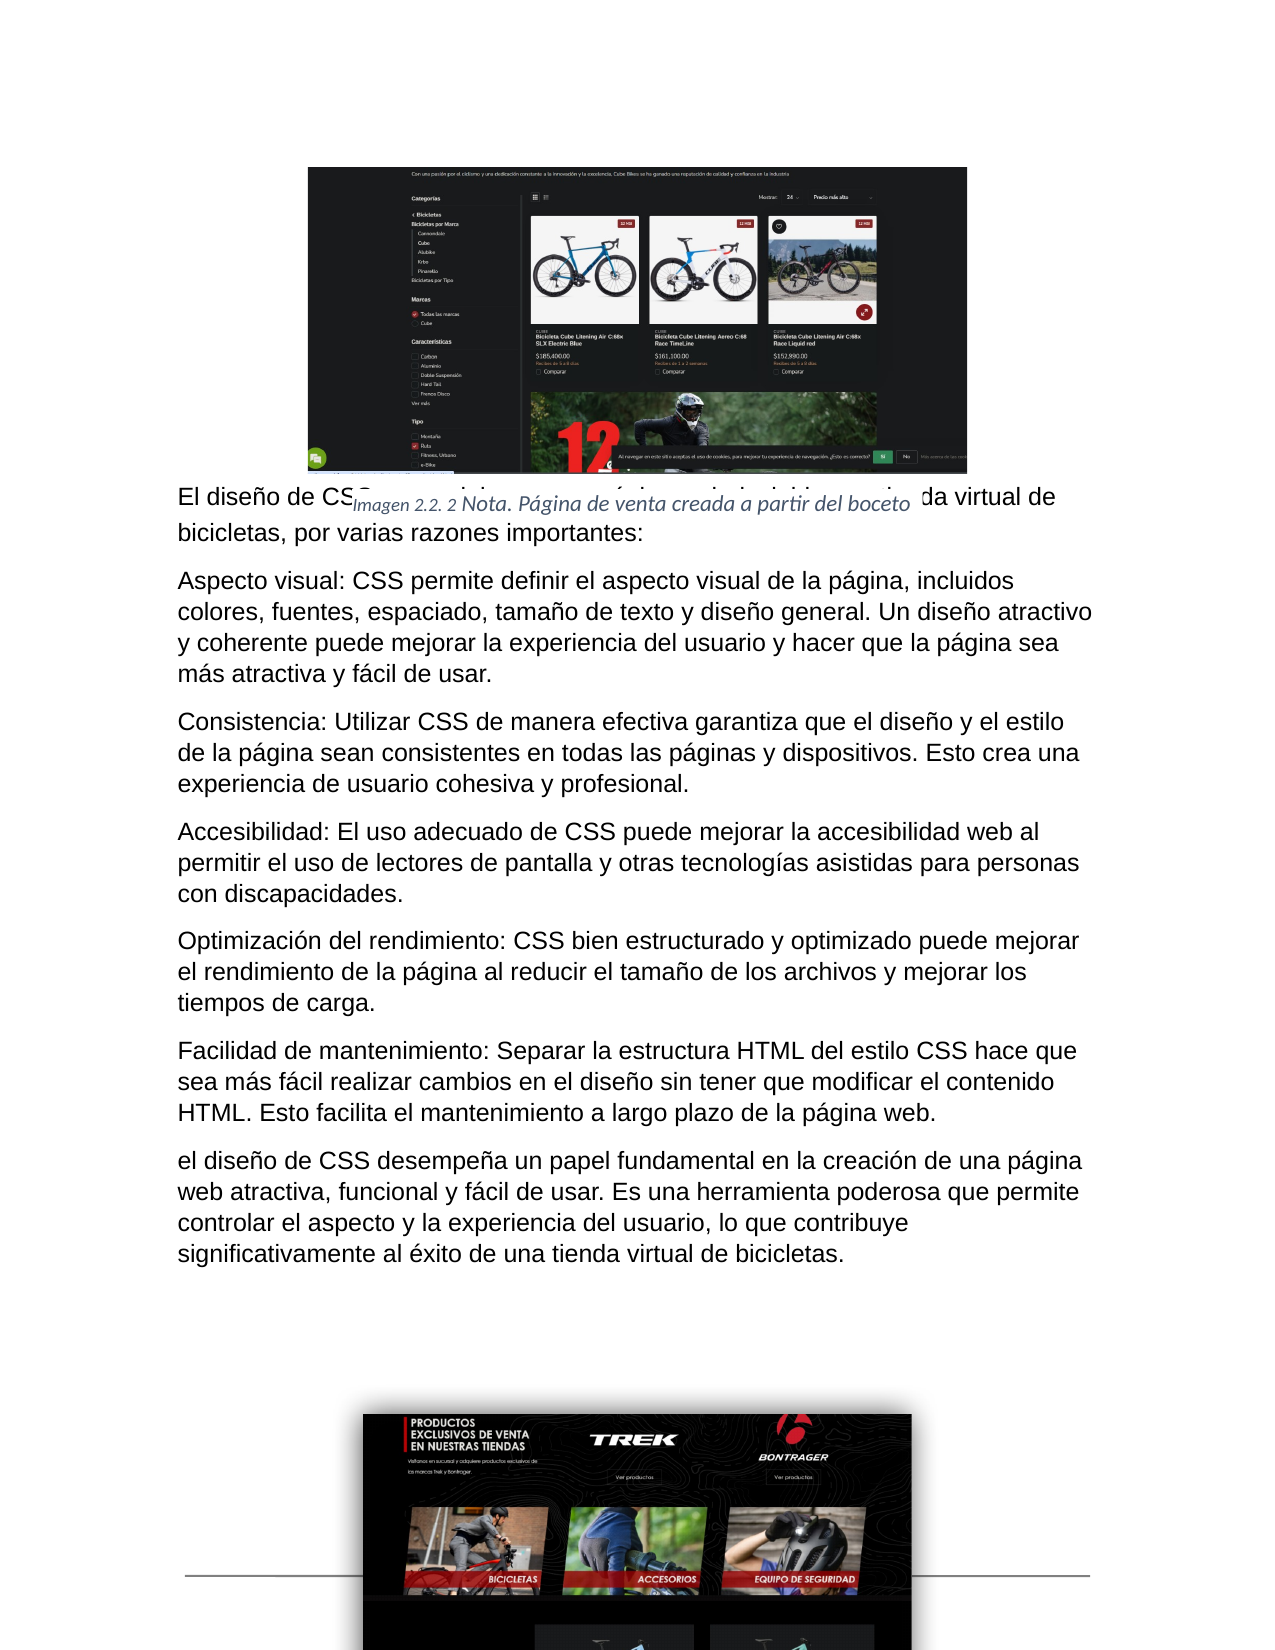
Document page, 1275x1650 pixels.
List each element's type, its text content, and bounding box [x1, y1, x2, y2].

text Consistencia: Utilizar CSS de manera efectiva garantiza que el diseño y el estilo de la página sean consistentes en todas las páginas y dispositivos. Esto crea una experiencia de usuario cohesiva y profesional. [177, 707, 1098, 798]
picture [307, 167, 968, 474]
text El diseño de CSS es crucial para una página web, incluida una tienda virtual de bicicletas, por varias razones importantes: [177, 482, 1098, 547]
picture [363, 1414, 912, 1650]
text Optimización del rendimiento: CSS bien estructurado y optimizado puede mejorar el rendimiento de la página al reducir el tamaño de los archivos y mejorar los tiempos de carga. [177, 926, 1098, 1017]
text Accesibilidad: El uso adecuado de CSS puede mejorar la accesibilidad web al permitir el uso de lectores de pantalla y otras tecnologías asistidas para personas con discapacidades. [177, 817, 1098, 907]
text Facilidad de mantenimiento: Separar la estructura HTML del estilo CSS hace que sea más fácil realizar cambios en el diseño sin tener que modificar el contenido HTML. Esto facilita el mantenimiento a largo plazo de la página web. [177, 1036, 1098, 1127]
text el diseño de CSS desempeña un papel fundamental en la creación de una página web atractiva, funcional y fácil de usar. Es una herramienta poderosa que permite controlar el aspecto y la experiencia del usuario, lo que contribuye significativamente al éxito de una tienda virtual de bicicletas. [177, 1146, 1098, 1268]
text Aspecto visual: CSS permite definir el aspecto visual de la página, incluidos colores, fuentes, espaciado, tamaño de texto y diseño general. Un diseño atractivo y coherente puede mejorar la experiencia del usuario y hacer que la página sea más atractiva y fácil de usar. [177, 566, 1098, 688]
